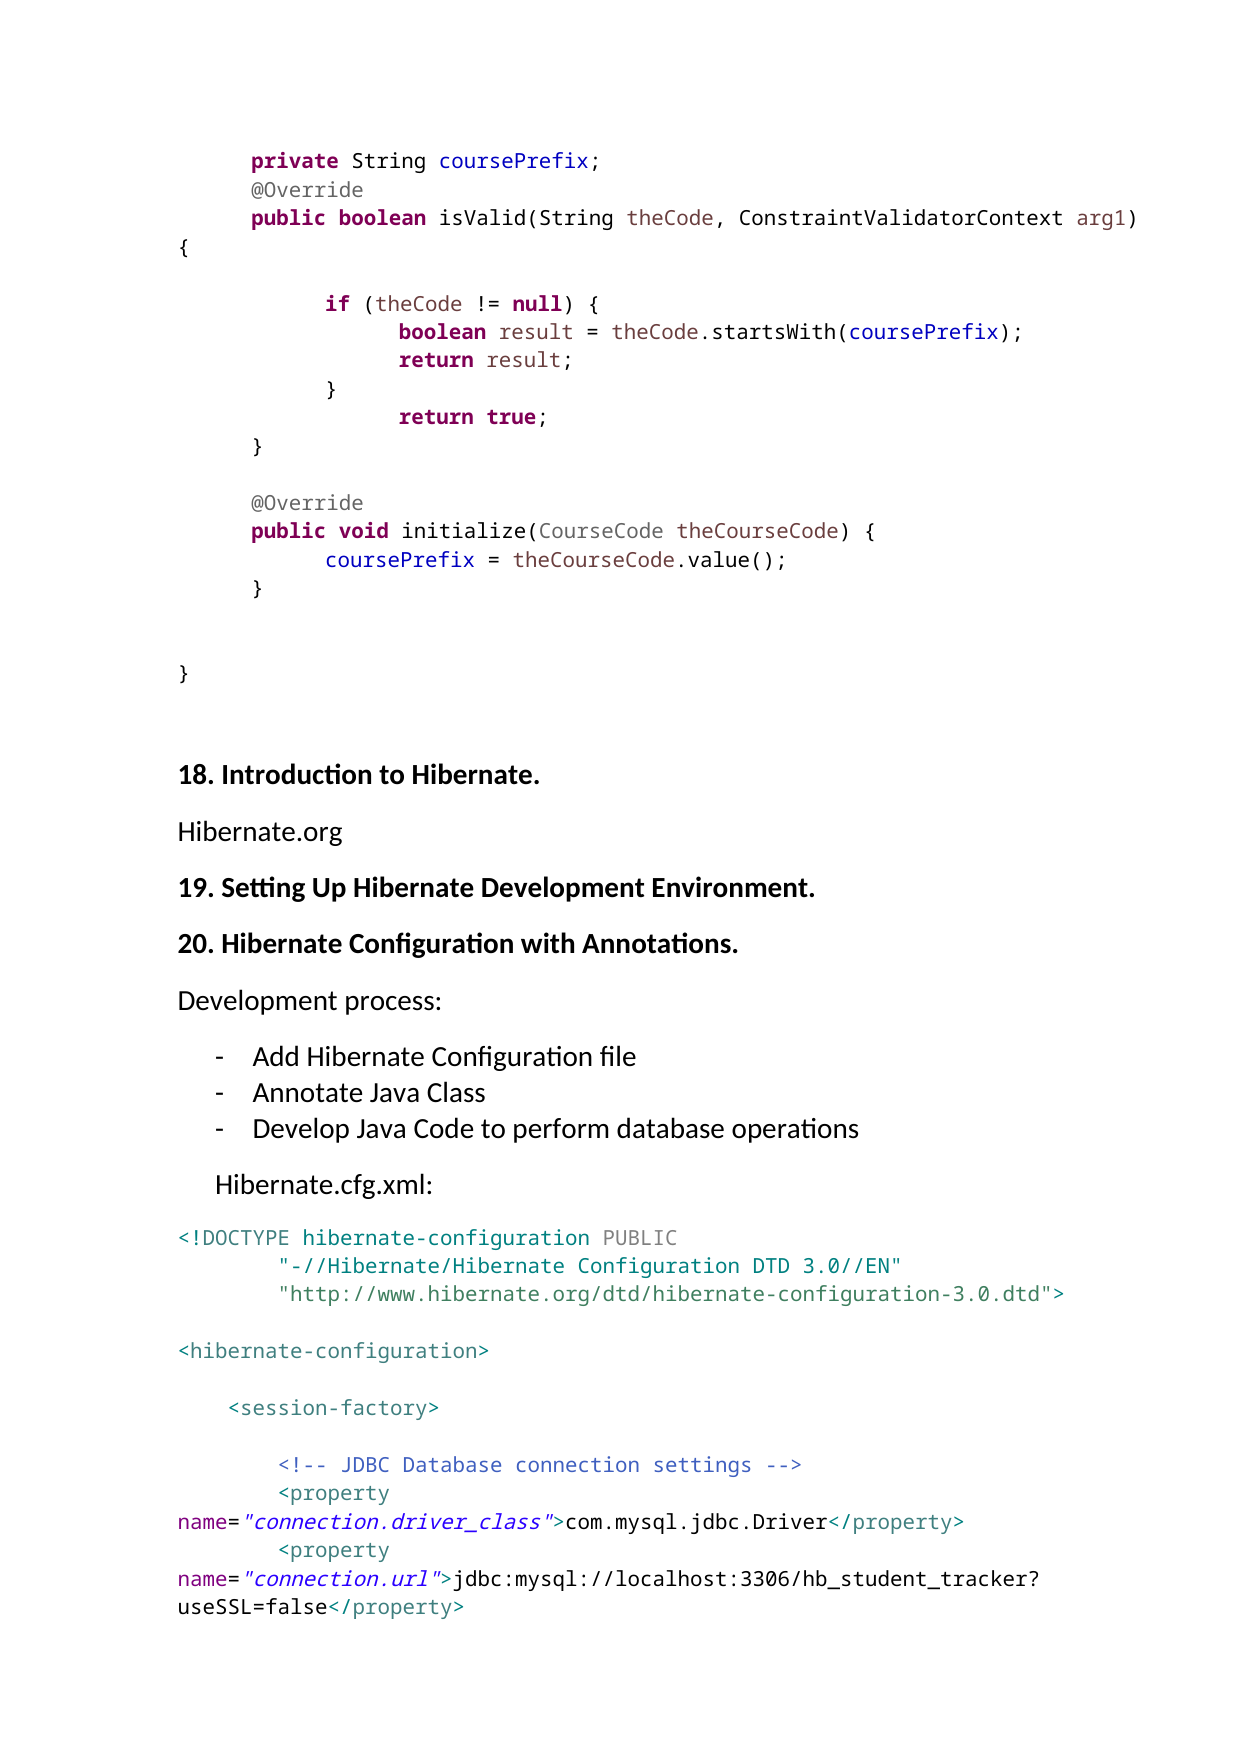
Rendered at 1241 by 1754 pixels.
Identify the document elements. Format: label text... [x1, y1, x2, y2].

text } [177, 431, 1152, 459]
text public void initialize(CourseCode theCourseCode) { [177, 516, 1152, 545]
text private String coursePrefix; [177, 147, 1152, 175]
text } [177, 573, 1152, 602]
text Hibernate.org [177, 813, 1152, 848]
text <!DOCTYPE hibernate-configuration PUBLIC [177, 1223, 1152, 1251]
text "http://www.hibernate.org/dtd/hibernate-configuration-3.0.dtd"> [177, 1279, 1152, 1308]
text <property name="connection.driver_class">com.mysql.jdbc.Driver</property> [177, 1478, 1152, 1535]
text "-//Hibernate/Hibernate Configuration DTD 3.0//EN" [177, 1251, 1152, 1279]
text @Override [177, 175, 1152, 203]
text boolean result = theCode.startsWith(coursePrefix); [177, 317, 1152, 346]
text 20. Hibernate Configuration with Annotations. [177, 926, 1152, 961]
text public boolean isValid(String theCode, ConstraintValidatorContext arg1) { [177, 203, 1152, 260]
list Annotate Java Class [215, 1074, 1152, 1110]
text return true; [177, 402, 1152, 431]
text } [177, 658, 1152, 686]
list Develop Java Code to perform database operations [215, 1110, 1152, 1145]
text <!-- JDBC Database connection settings --> [177, 1450, 1152, 1478]
text coursePrefix = theCourseCode.value(); [177, 545, 1152, 573]
text Hibernate.cfg.xml: [215, 1166, 1152, 1202]
text <property name="connection.url">jdbc:mysql://localhost:3306/hb_student_tracker?useSSL=false</property> [177, 1535, 1152, 1621]
text Development process: [177, 982, 1152, 1018]
text if (theCode != null) { [177, 289, 1152, 317]
text 18. Introduction to Hibernate. [177, 756, 1152, 792]
text <session-factory> [177, 1393, 1152, 1422]
list Add Hibernate Configuration file [215, 1038, 1152, 1074]
text @Override [177, 488, 1152, 516]
text <hibernate-configuration> [177, 1336, 1152, 1365]
text 19. Setting Up Hibernate Development Environment. [177, 869, 1152, 905]
text } [177, 374, 1152, 402]
text return result; [177, 346, 1152, 374]
